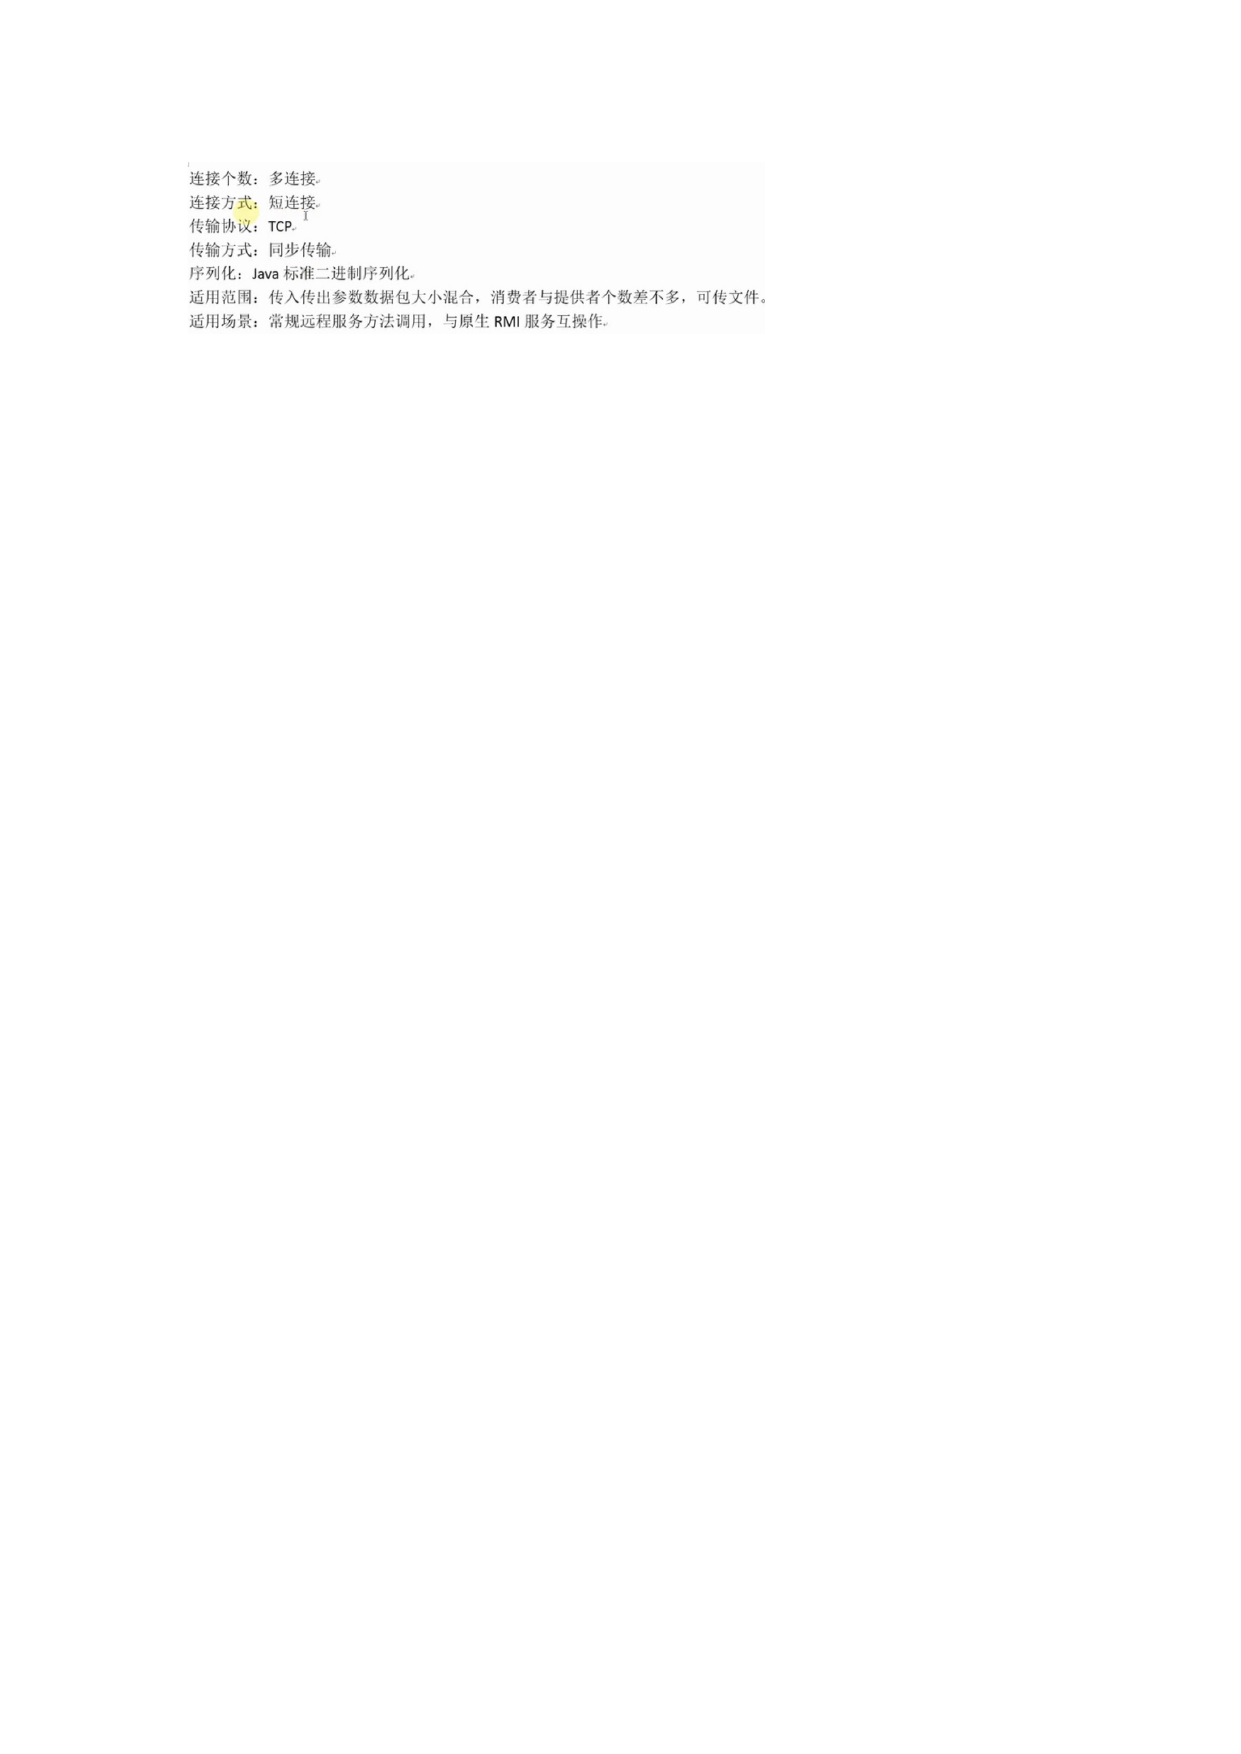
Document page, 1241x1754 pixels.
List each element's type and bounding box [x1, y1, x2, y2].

picture [187, 162, 765, 334]
